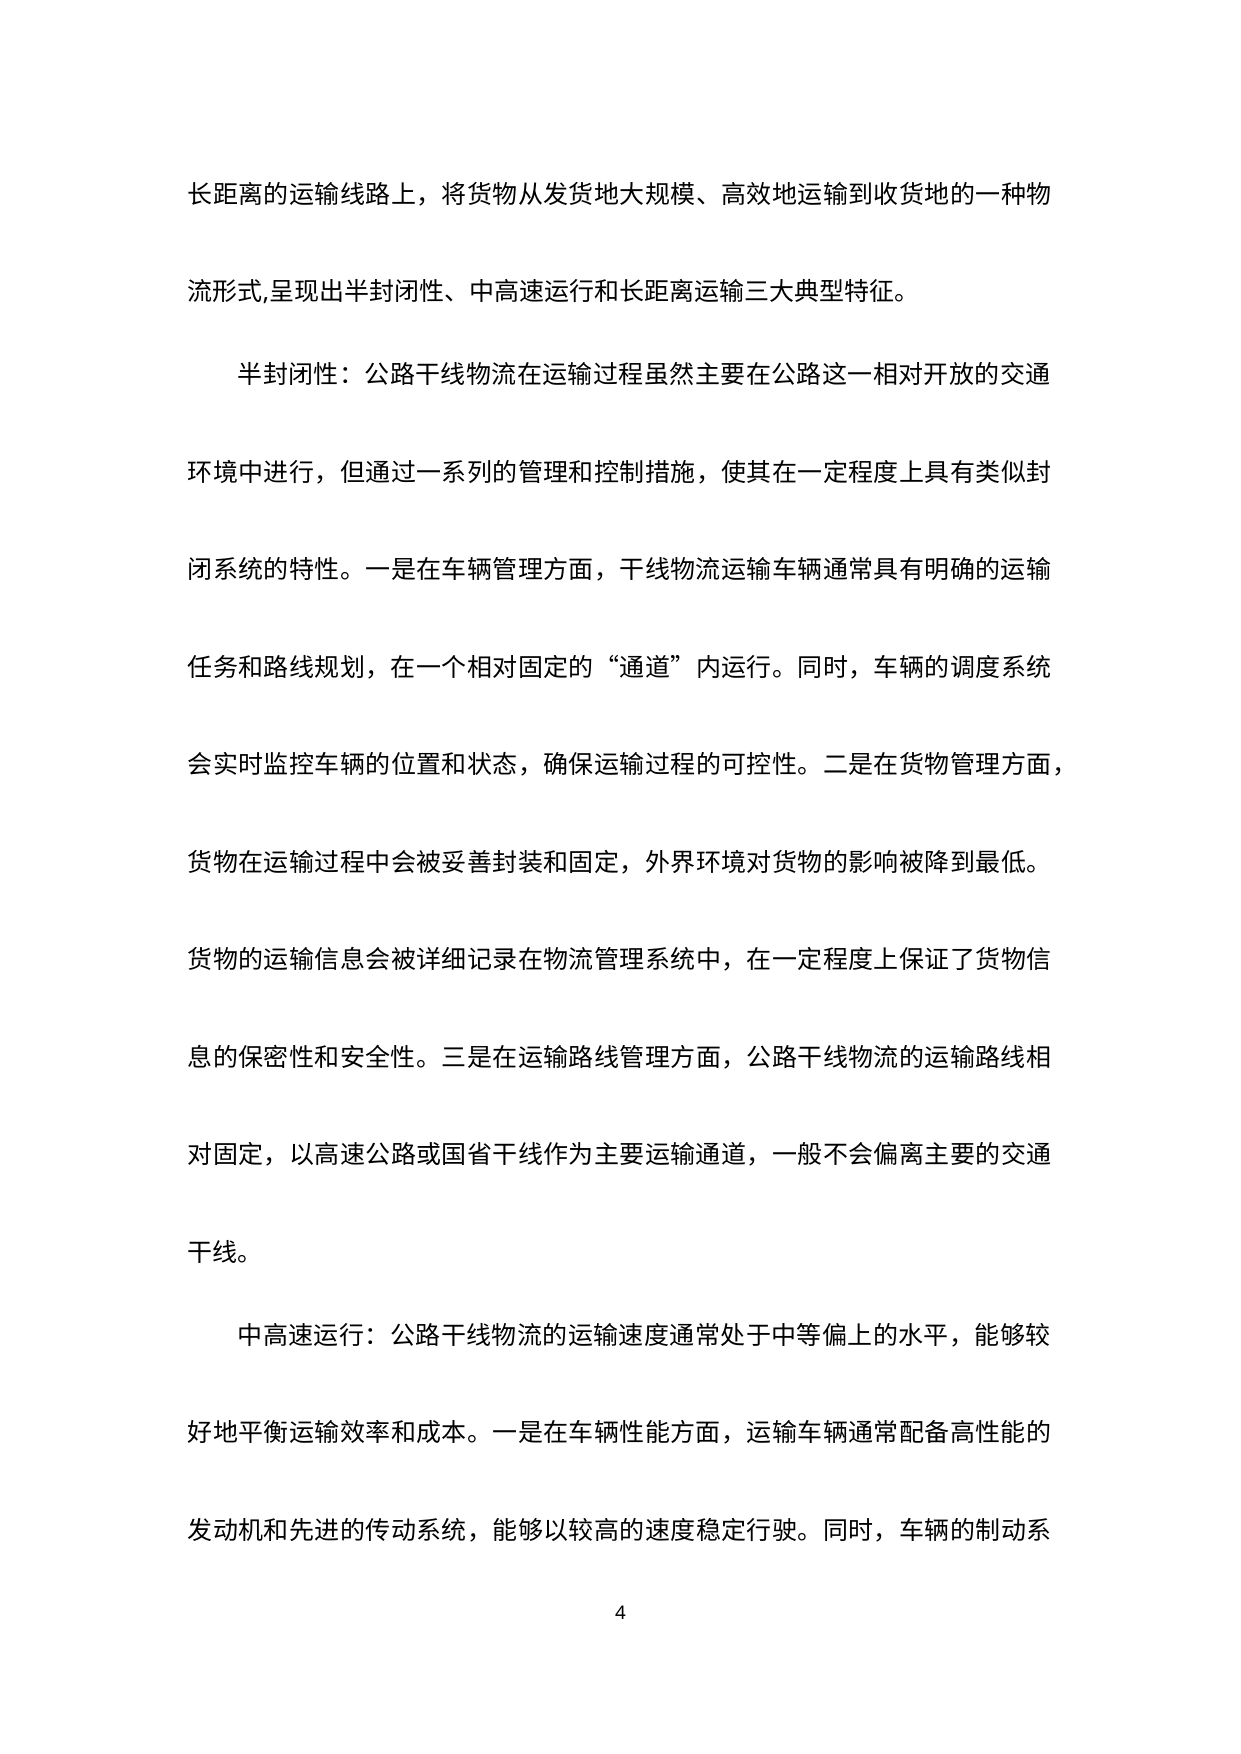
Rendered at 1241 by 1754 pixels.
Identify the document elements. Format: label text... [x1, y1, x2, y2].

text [187, 160, 1053, 322]
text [187, 1301, 1053, 1561]
text 半封闭性：公路干线物流在运输过程虽然主要在公路这一相对开放的交通环境中进行，但通过一系列的管理和控制措施，使其在一定程度上具有类似封闭系统的特性。一是在车辆管理方面，干线物流运输车辆通常具有明确的运输任务和路线规划，在一个相对固定的“通道”内运行。同时，车辆的调度系统会实时监控车辆的位置和状态，确保运输过程的可控性。二是在货物管理方面，货物在运输过程中会被妥善封装和固定，外界环境对货物的影响被降到最低。货物的运输信息会被详细记录在物流管理系统中，在一定程度上保证了货物信息的保密性和安全性。三是在运输路线管理方面，公路干线物流的运输路线相对固定，以高速公路或国省干线作为主要运输通道，一般不会偏离主要的交通干线。 [187, 340, 1053, 1283]
